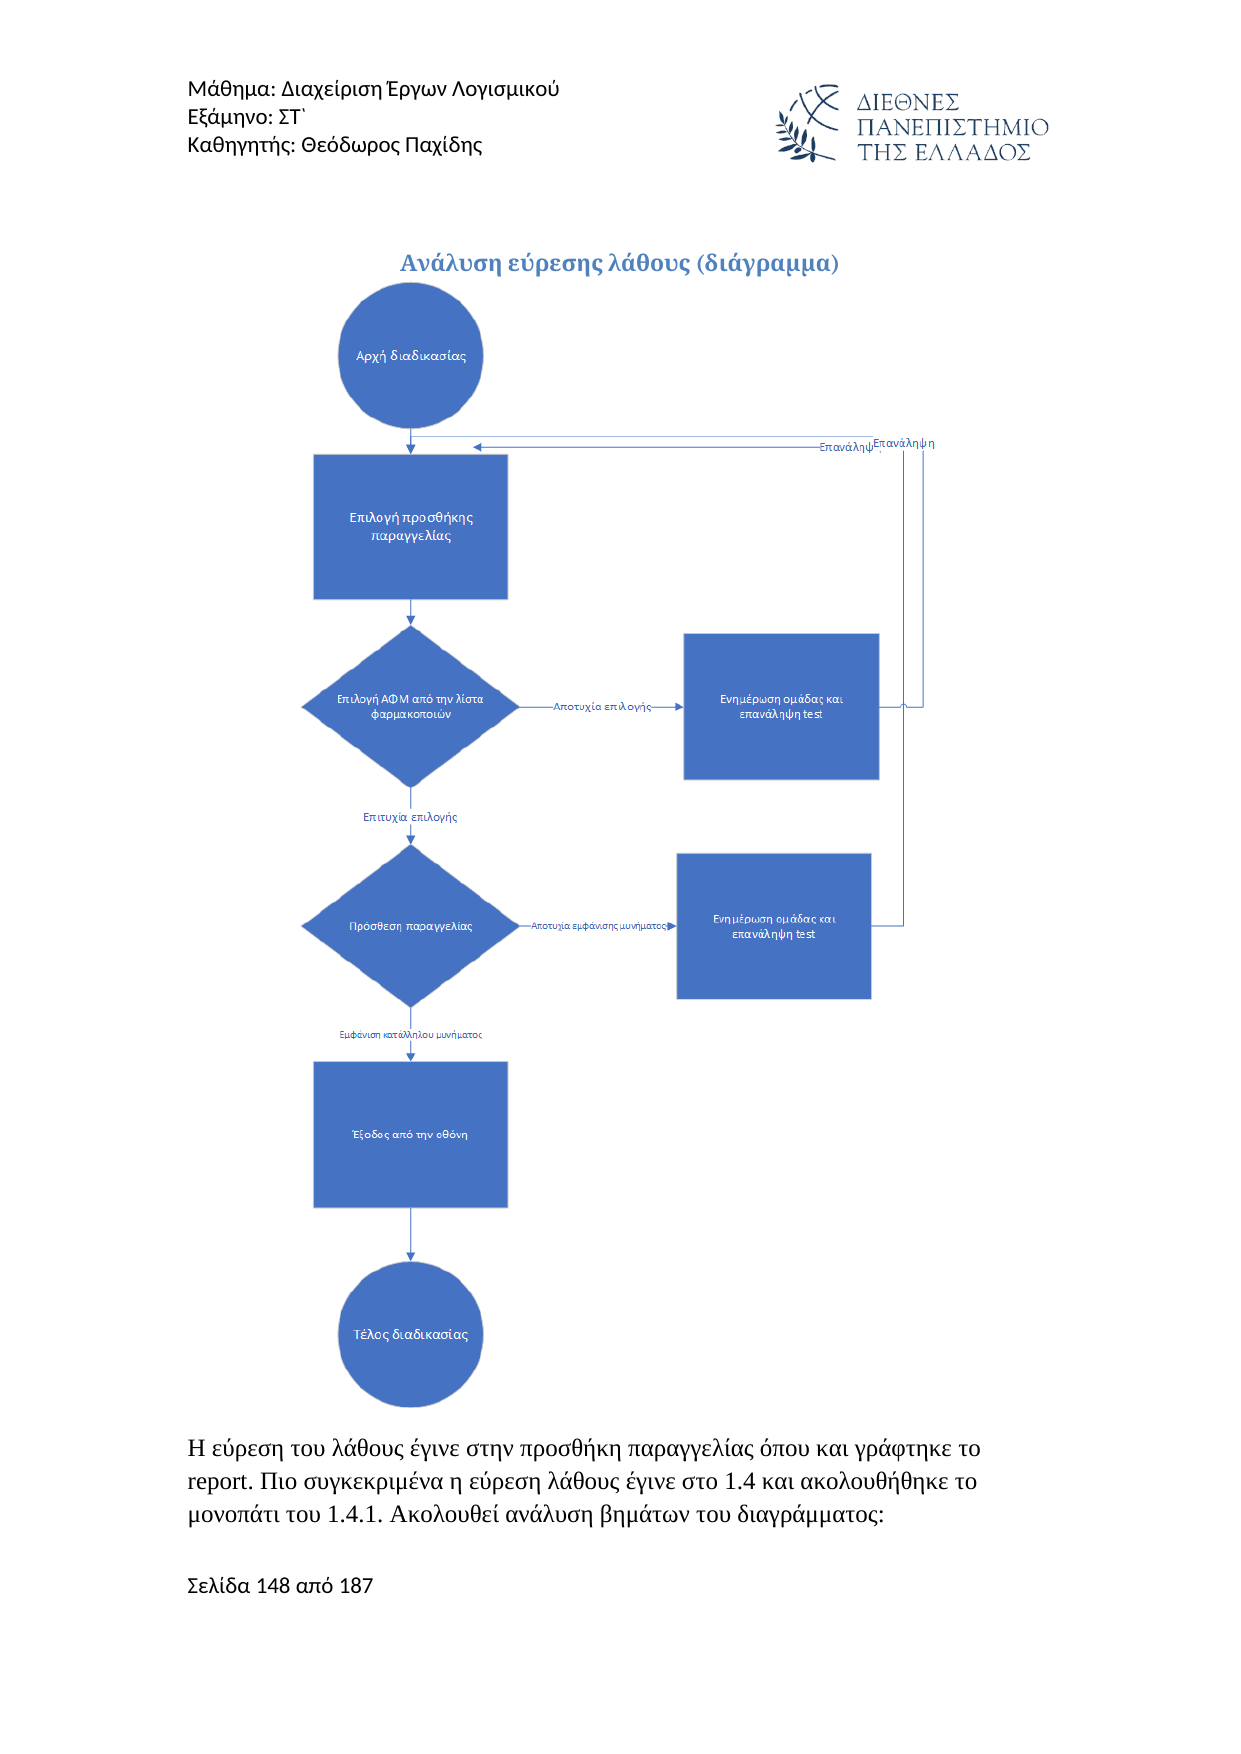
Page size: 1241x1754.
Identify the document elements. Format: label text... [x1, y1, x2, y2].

picture [300, 281, 941, 1408]
picture [752, 73, 1073, 174]
text Η εύρεση του λάθους έγινε στην προσθήκη παραγγελίας όπου και γράφτηκε το report. Πιο συγκεκριμένα η εύρεση λάθους έγινε στο 1.4 και ακολουθήθηκε το μονοπάτι του 1.4.1. Ακολουθεί ανάλυση βημάτων του διαγράμματος: [187, 1433, 1053, 1528]
subtitle Ανάλυση εύρεσης λάθους (διάγραμμα) [187, 251, 1053, 277]
